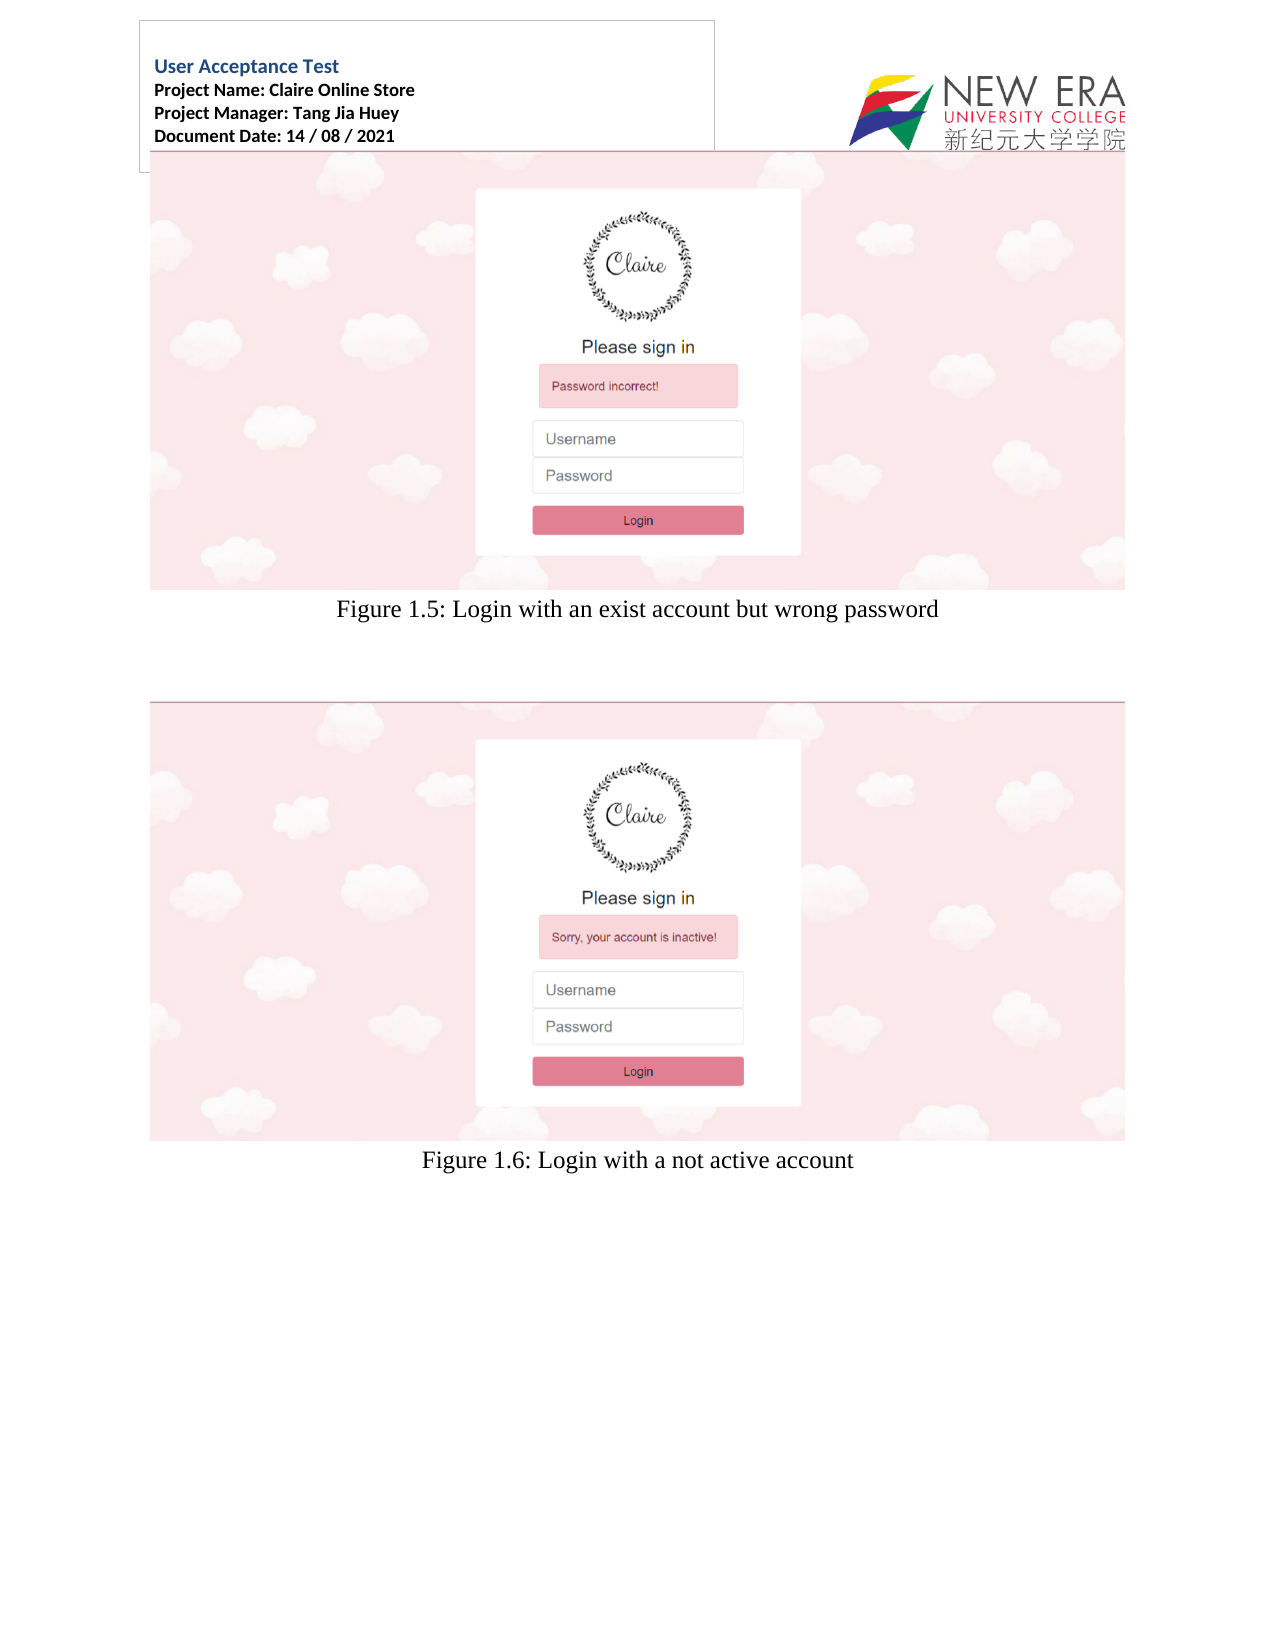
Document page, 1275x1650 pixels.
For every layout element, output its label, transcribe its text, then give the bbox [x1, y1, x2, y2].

picture [150, 75, 1125, 590]
text Figure 1.6: Login with a not active account [150, 1145, 1125, 1174]
text Figure 1.5: Login with an exist account but wrong password [150, 594, 1125, 623]
picture [150, 701, 1125, 1141]
